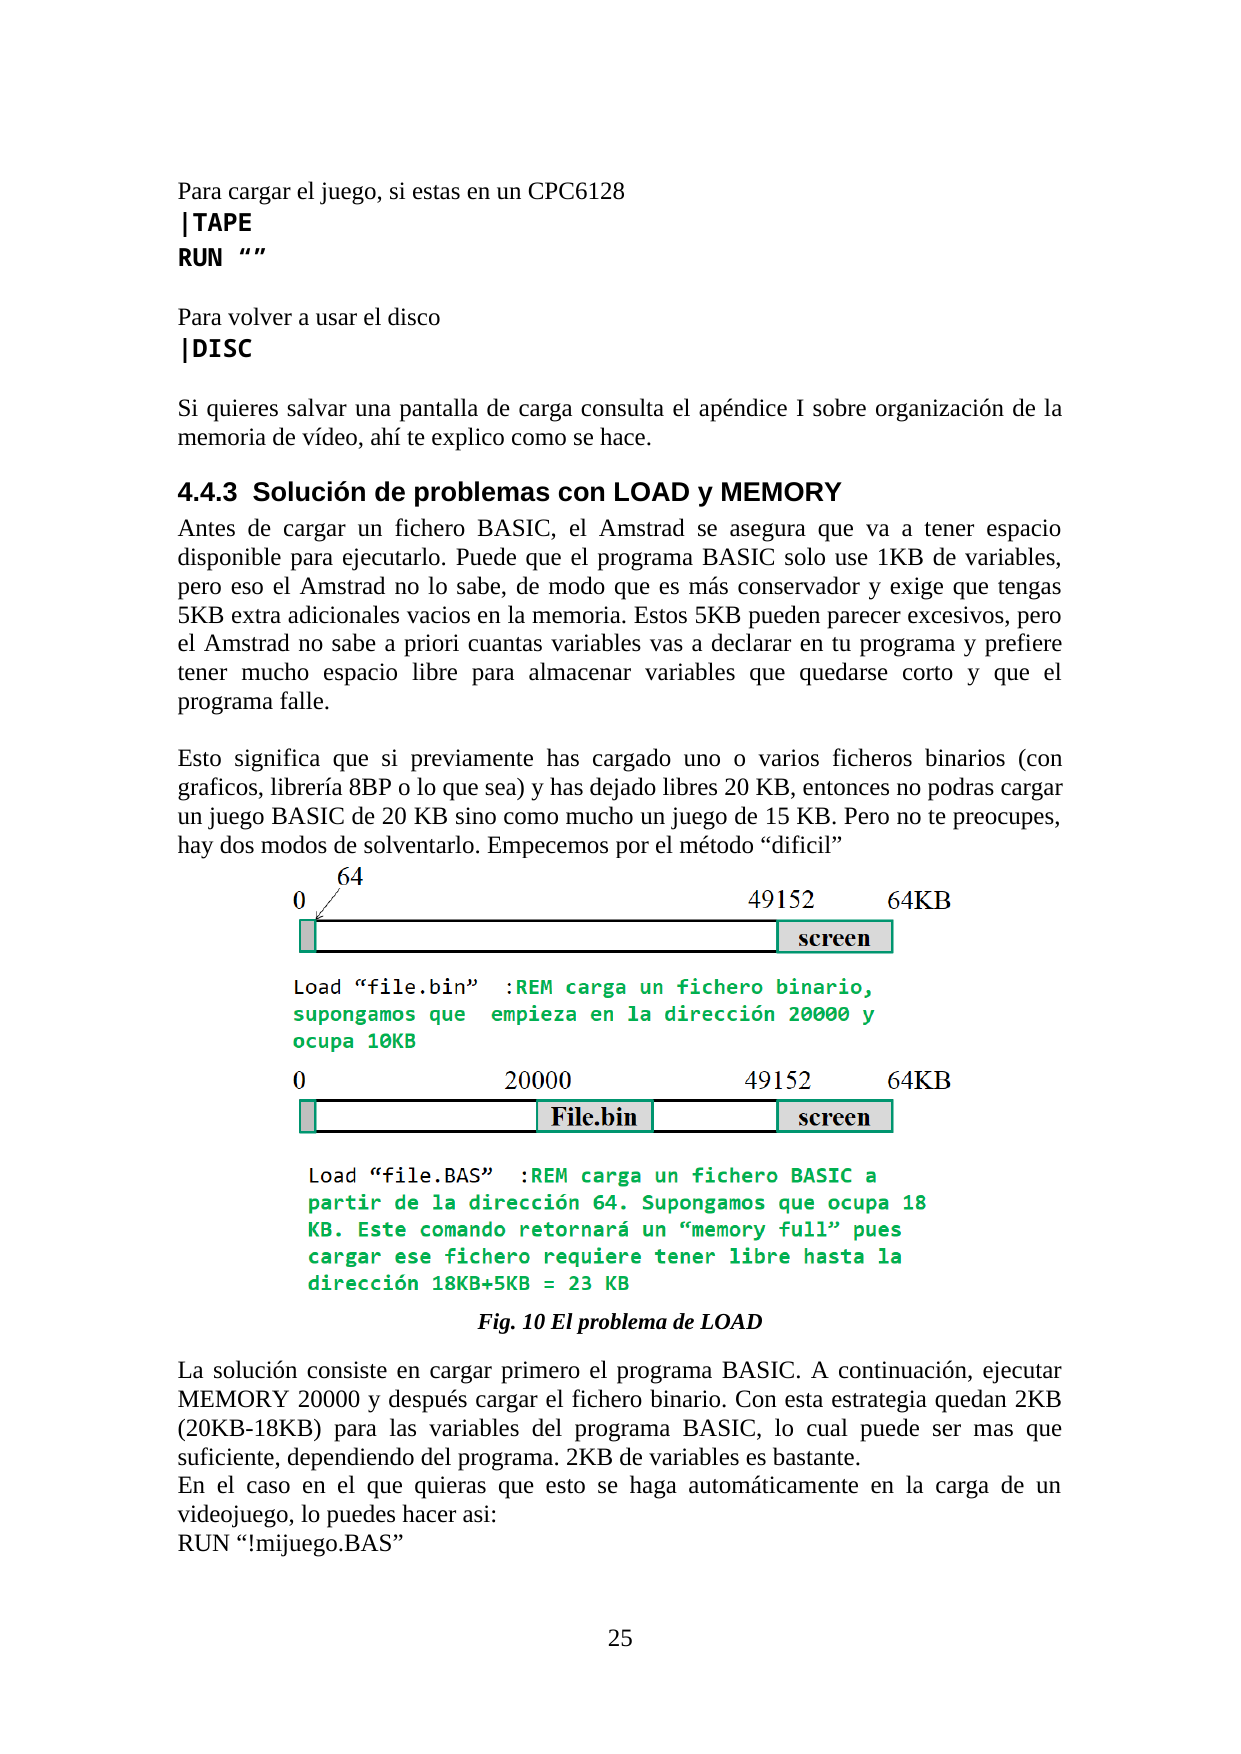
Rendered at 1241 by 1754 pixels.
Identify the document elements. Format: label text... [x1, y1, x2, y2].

text |TAPE [177, 205, 1063, 239]
text |DISC [177, 331, 1063, 365]
text En el caso en el que quieras que esto se haga automáticamente en la carga de un videojuego, lo puedes hacer asi: [177, 1470, 1063, 1528]
text Esto significa que si previamente has cargado uno o varios ficheros binarios (con graficos, librería 8BP o lo que sea) y has dejado libres 20 KB, entonces no podras cargar un juego BASIC de 20 KB sino como mucho un juego de 15 KB. Pero no te preocupes, hay dos modos de solventarlo. Empecemos por el método “dificil” [177, 743, 1063, 858]
text RUN “” [177, 239, 1063, 273]
text RUN “!mijuego.BAS” [177, 1528, 1063, 1557]
text Fig. 10 El problema de LOAD [177, 1308, 1063, 1334]
text Si quieres salvar una pantalla de carga consulta el apéndice I sobre organización de la memoria de vídeo, ahí te explico como se hace. [177, 393, 1063, 451]
text Para cargar el juego, si estas en un CPC6128 [177, 176, 1063, 205]
text Antes de cargar un fichero BASIC, el Amstrad se asegura que va a tener espacio disponible para ejecutarlo. Puede que el programa BASIC solo use 1KB de variables, pero eso el Amstrad no lo sabe, de modo que es más conservador y exige que tengas 5KB extra adicionales vacios en la memoria. Estos 5KB pueden parecer excesivos, pero el Amstrad no sabe a priori cuantas variables vas a declarar en tu programa y prefiere tener mucho espacio libre para almacenar variables que quedarse corto y que el programa falle. [177, 513, 1063, 715]
text Para volver a usar el disco [177, 302, 1063, 331]
picture [282, 858, 958, 1309]
text La solución consiste en cargar primero el programa BASIC. A continuación, ejecutar MEMORY 20000 y después cargar el fichero binario. Con esta estrategia quedan 2KB (20KB-18KB) para las variables del programa BASIC, lo cual puede ser mas que suficiente, dependiendo del programa. 2KB de variables es bastante. [177, 1355, 1063, 1470]
subtitle Solución de problemas con LOAD y MEMORY [177, 476, 1063, 507]
